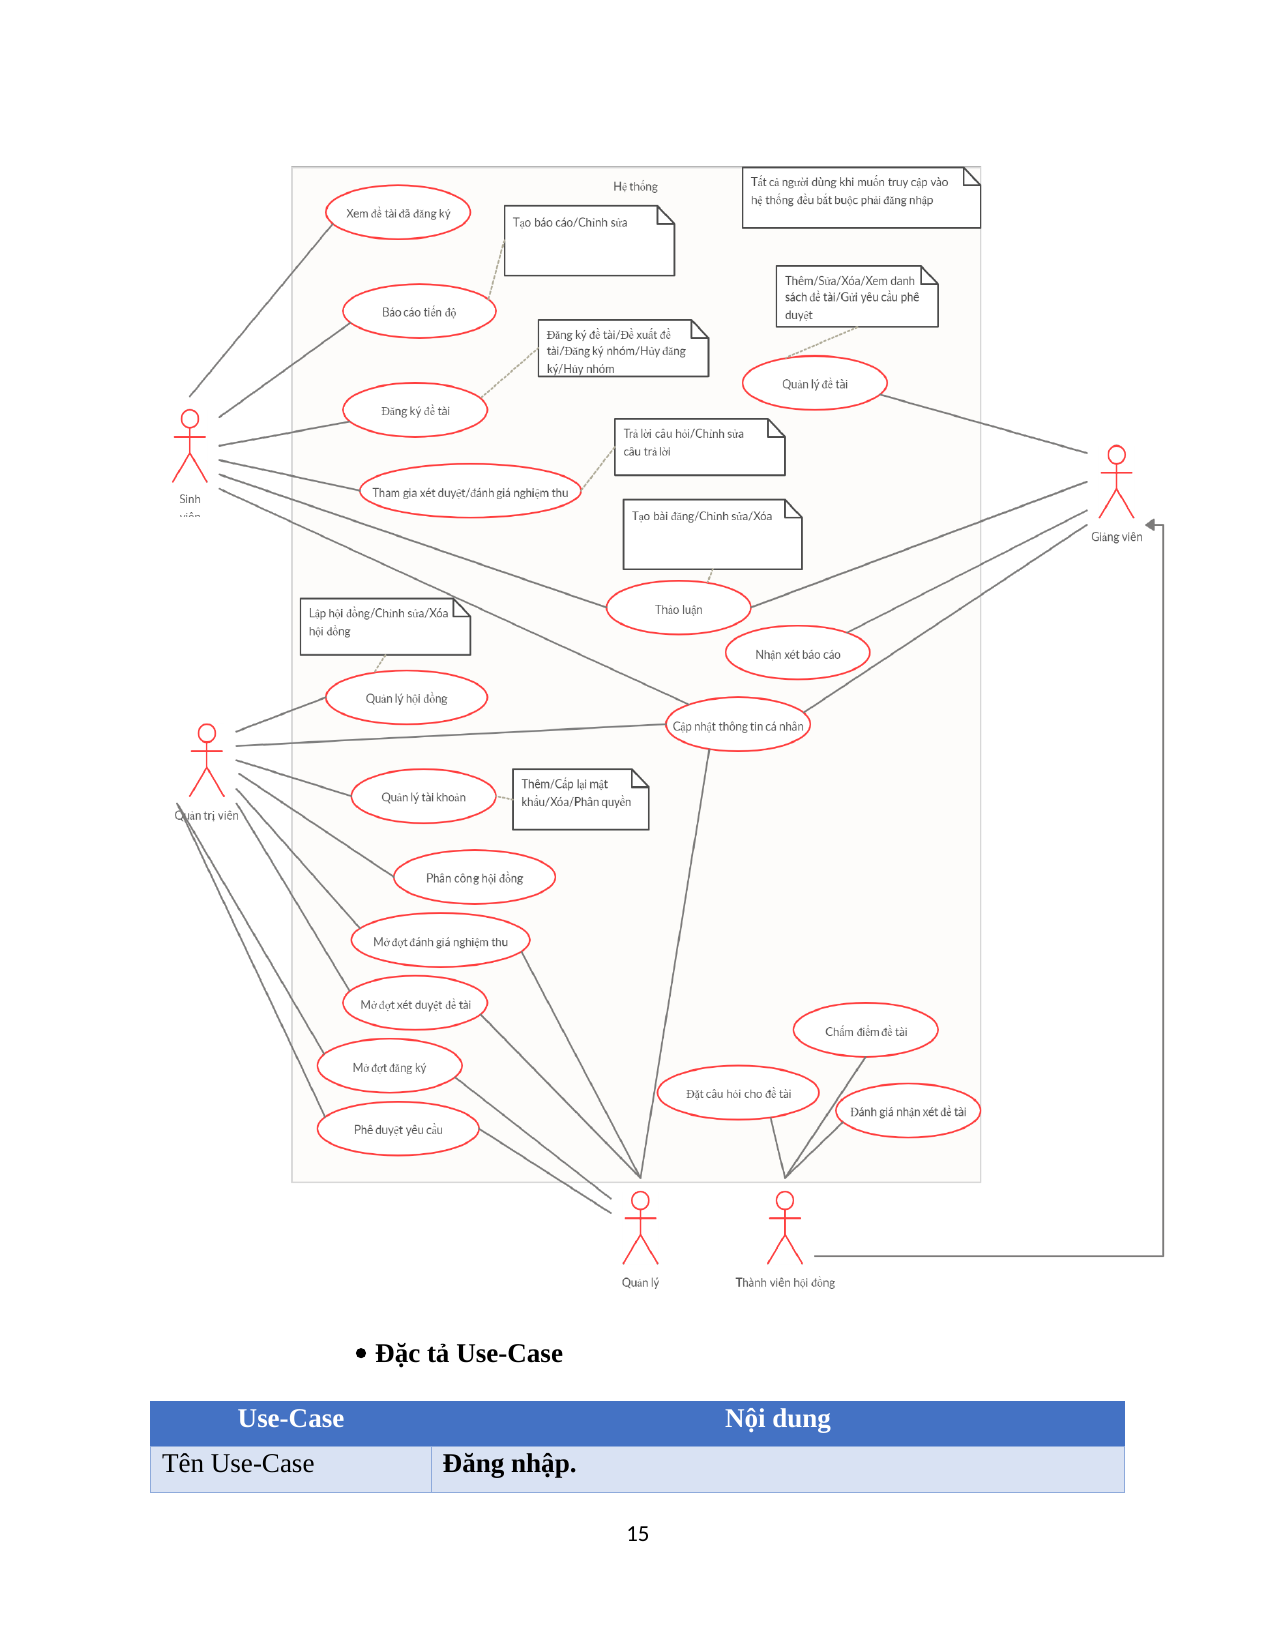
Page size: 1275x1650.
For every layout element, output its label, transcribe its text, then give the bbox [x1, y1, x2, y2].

table_cell Tên Use-Case [151, 1447, 431, 1492]
list Đặc tả Use-Case [356, 1337, 1125, 1369]
table_header Nội dung [432, 1402, 1124, 1446]
table_cell Đăng nhập. [432, 1447, 1124, 1492]
table_header Use-Case [151, 1402, 431, 1446]
picture [150, 150, 1180, 1307]
